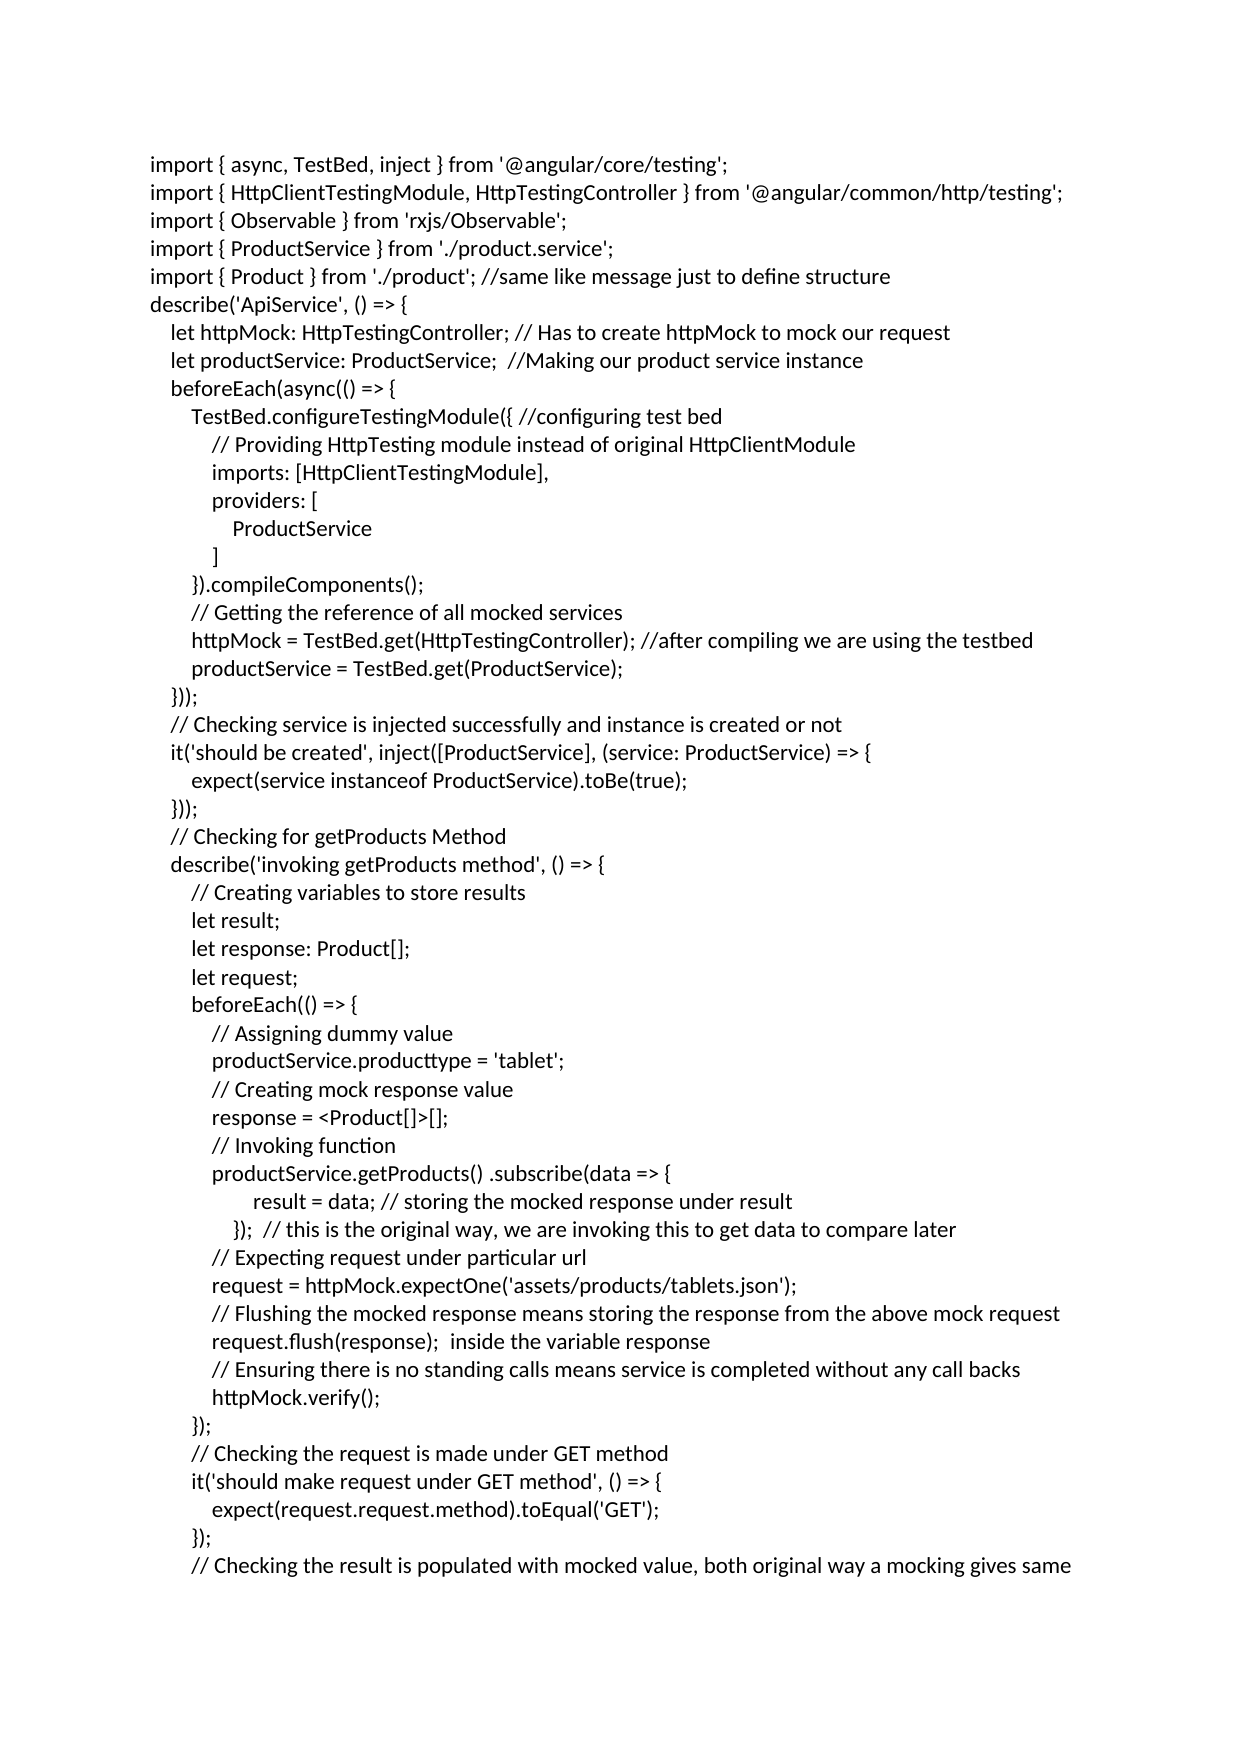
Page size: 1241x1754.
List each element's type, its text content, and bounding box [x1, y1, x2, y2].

text import { Observable } from 'rxjs/Observable'; [150, 206, 1090, 234]
text }); [150, 1411, 1090, 1439]
text }); // this is the original way, we are invoking this to get data to compare later [150, 1215, 1090, 1243]
text request.flush(response); inside the variable response [150, 1327, 1090, 1355]
text // Invoking function [150, 1131, 1090, 1159]
text httpMock = TestBed.get(HttpTestingController); //after compiling we are using the testbed [150, 626, 1090, 654]
text // Getting the reference of all mocked services [150, 598, 1090, 626]
text // Checking service is injected successfully and instance is created or not [150, 710, 1090, 738]
text beforeEach(() => { [150, 991, 1090, 1019]
text request = httpMock.expectOne('assets/products/tablets.json'); [150, 1271, 1090, 1299]
text // Creating variables to store results [150, 878, 1090, 907]
text }).compileComponents(); [150, 570, 1090, 598]
text productService.getProducts() .subscribe(data => { [150, 1159, 1090, 1187]
text productService = TestBed.get(ProductService); [150, 654, 1090, 682]
text TestBed.configureTestingModule({ //configuring test bed [150, 402, 1090, 430]
text ProductService [150, 514, 1090, 542]
text // Checking the result is populated with mocked value, both original way a mocking gives same [150, 1551, 1090, 1579]
text let request; [150, 963, 1090, 991]
text })); [150, 682, 1090, 710]
text response = <Product[]>[]; [150, 1103, 1090, 1131]
text }); [150, 1523, 1090, 1551]
text expect(service instanceof ProductService).toBe(true); [150, 766, 1090, 794]
text import { ProductService } from './product.service'; [150, 234, 1090, 262]
text // Creating mock response value [150, 1075, 1090, 1103]
text result = data; // storing the mocked response under result [150, 1187, 1090, 1215]
text import { async, TestBed, inject } from '@angular/core/testing'; [150, 150, 1090, 178]
text // Providing HttpTesting module instead of original HttpClientModule [150, 430, 1090, 458]
text it('should make request under GET method', () => { [150, 1467, 1090, 1495]
text it('should be created', inject([ProductService], (service: ProductService) => { [150, 738, 1090, 766]
text describe('invoking getProducts method', () => { [150, 851, 1090, 878]
text let productService: ProductService; //Making our product service instance [150, 346, 1090, 374]
text import { HttpClientTestingModule, HttpTestingController } from '@angular/common/http/testing'; [150, 178, 1090, 206]
text beforeEach(async(() => { [150, 374, 1090, 402]
text // Checking for getProducts Method [150, 822, 1090, 851]
text ] [150, 542, 1090, 570]
text // Expecting request under particular url [150, 1243, 1090, 1271]
text let result; [150, 907, 1090, 934]
text // Ensuring there is no standing calls means service is completed without any call backs [150, 1355, 1090, 1383]
text httpMock.verify(); [150, 1383, 1090, 1411]
text imports: [HttpClientTestingModule], [150, 458, 1090, 486]
text // Assigning dummy value [150, 1019, 1090, 1047]
text let httpMock: HttpTestingController; // Has to create httpMock to mock our request [150, 318, 1090, 346]
text providers: [ [150, 486, 1090, 514]
text // Checking the request is made under GET method [150, 1439, 1090, 1467]
text productService.producttype = 'tablet'; [150, 1047, 1090, 1075]
text import { Product } from './product'; //same like message just to define structure [150, 262, 1090, 290]
text expect(request.request.method).toEqual('GET'); [150, 1495, 1090, 1523]
text describe('ApiService', () => { [150, 290, 1090, 318]
text })); [150, 794, 1090, 822]
text // Flushing the mocked response means storing the response from the above mock request [150, 1299, 1090, 1327]
text let response: Product[]; [150, 934, 1090, 963]
